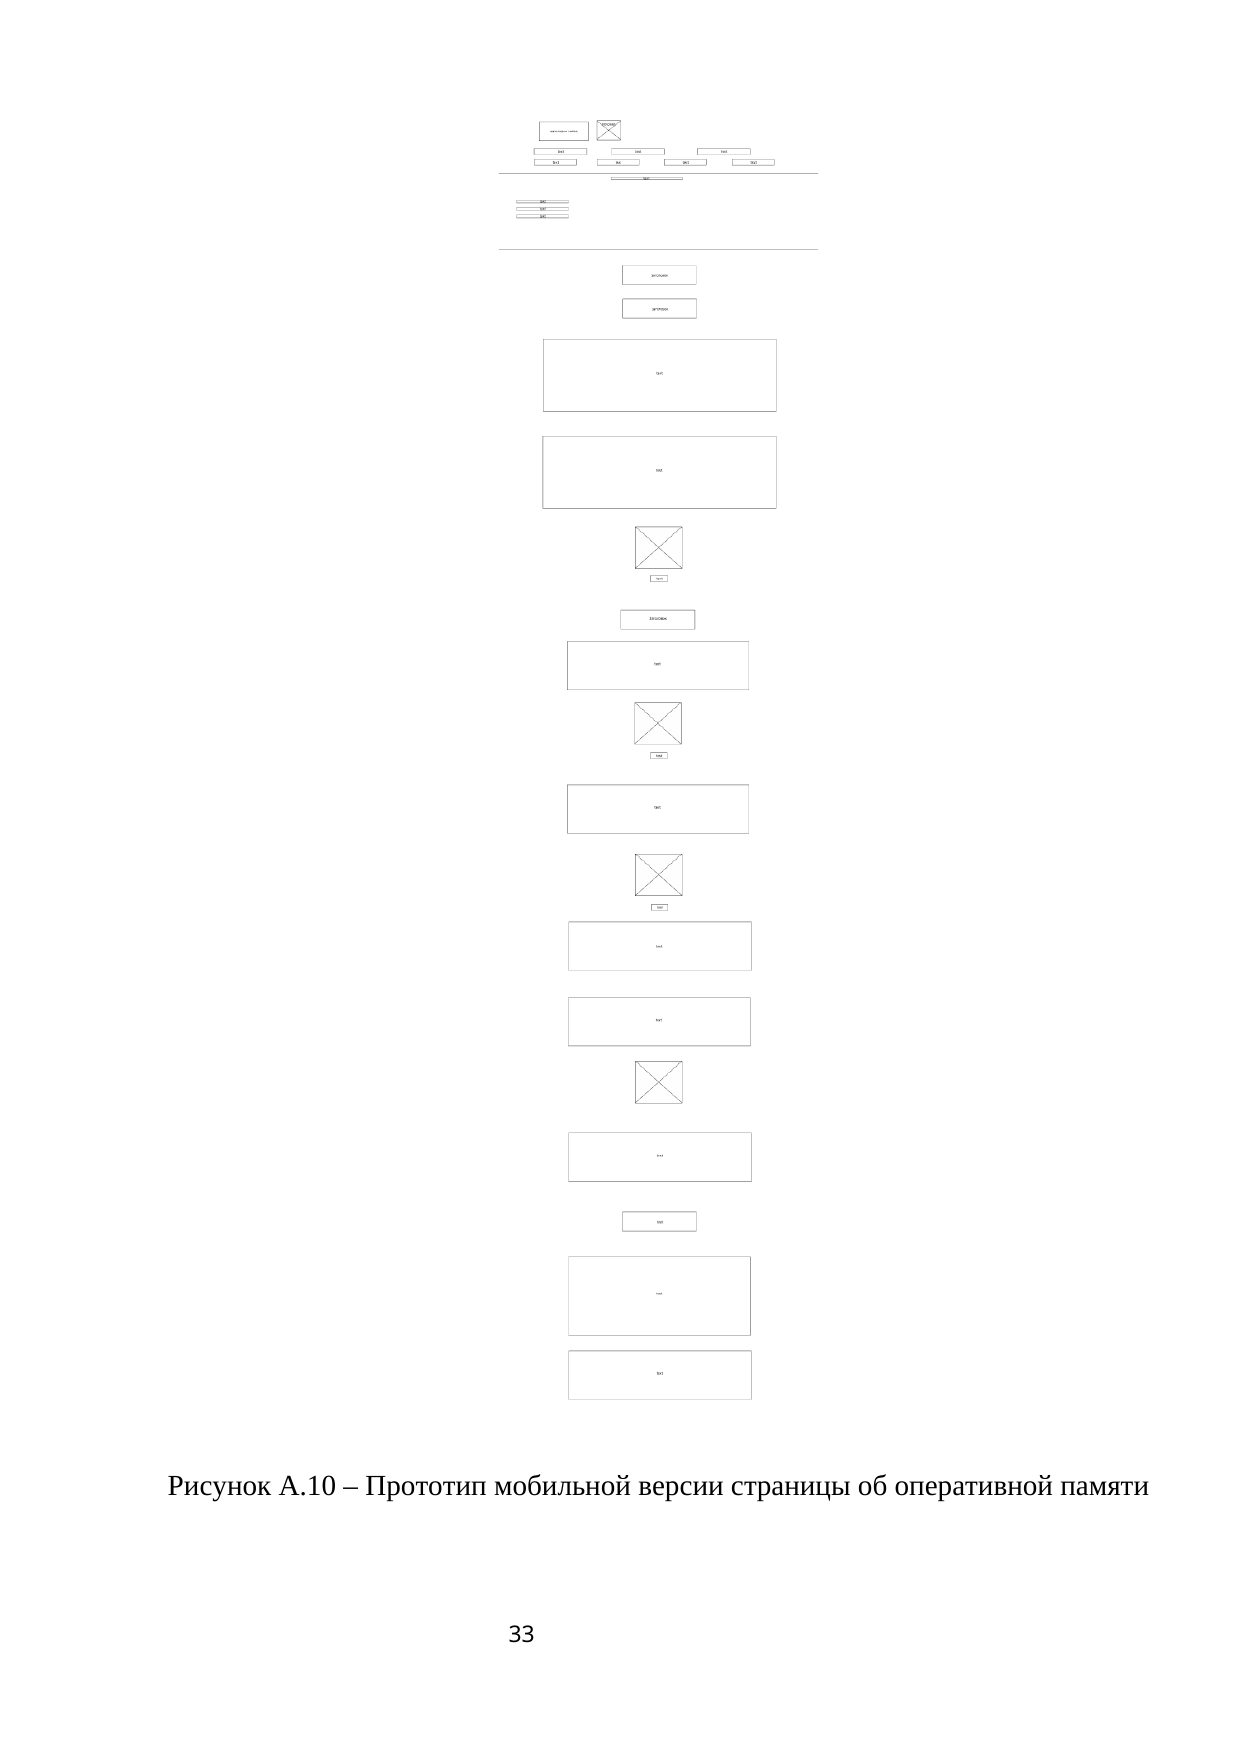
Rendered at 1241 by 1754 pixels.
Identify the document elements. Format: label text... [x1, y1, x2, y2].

picture [498, 118, 819, 1441]
text Рисунок А.10 – Прототип мобильной версии страницы об оперативной памяти [136, 1468, 1181, 1501]
